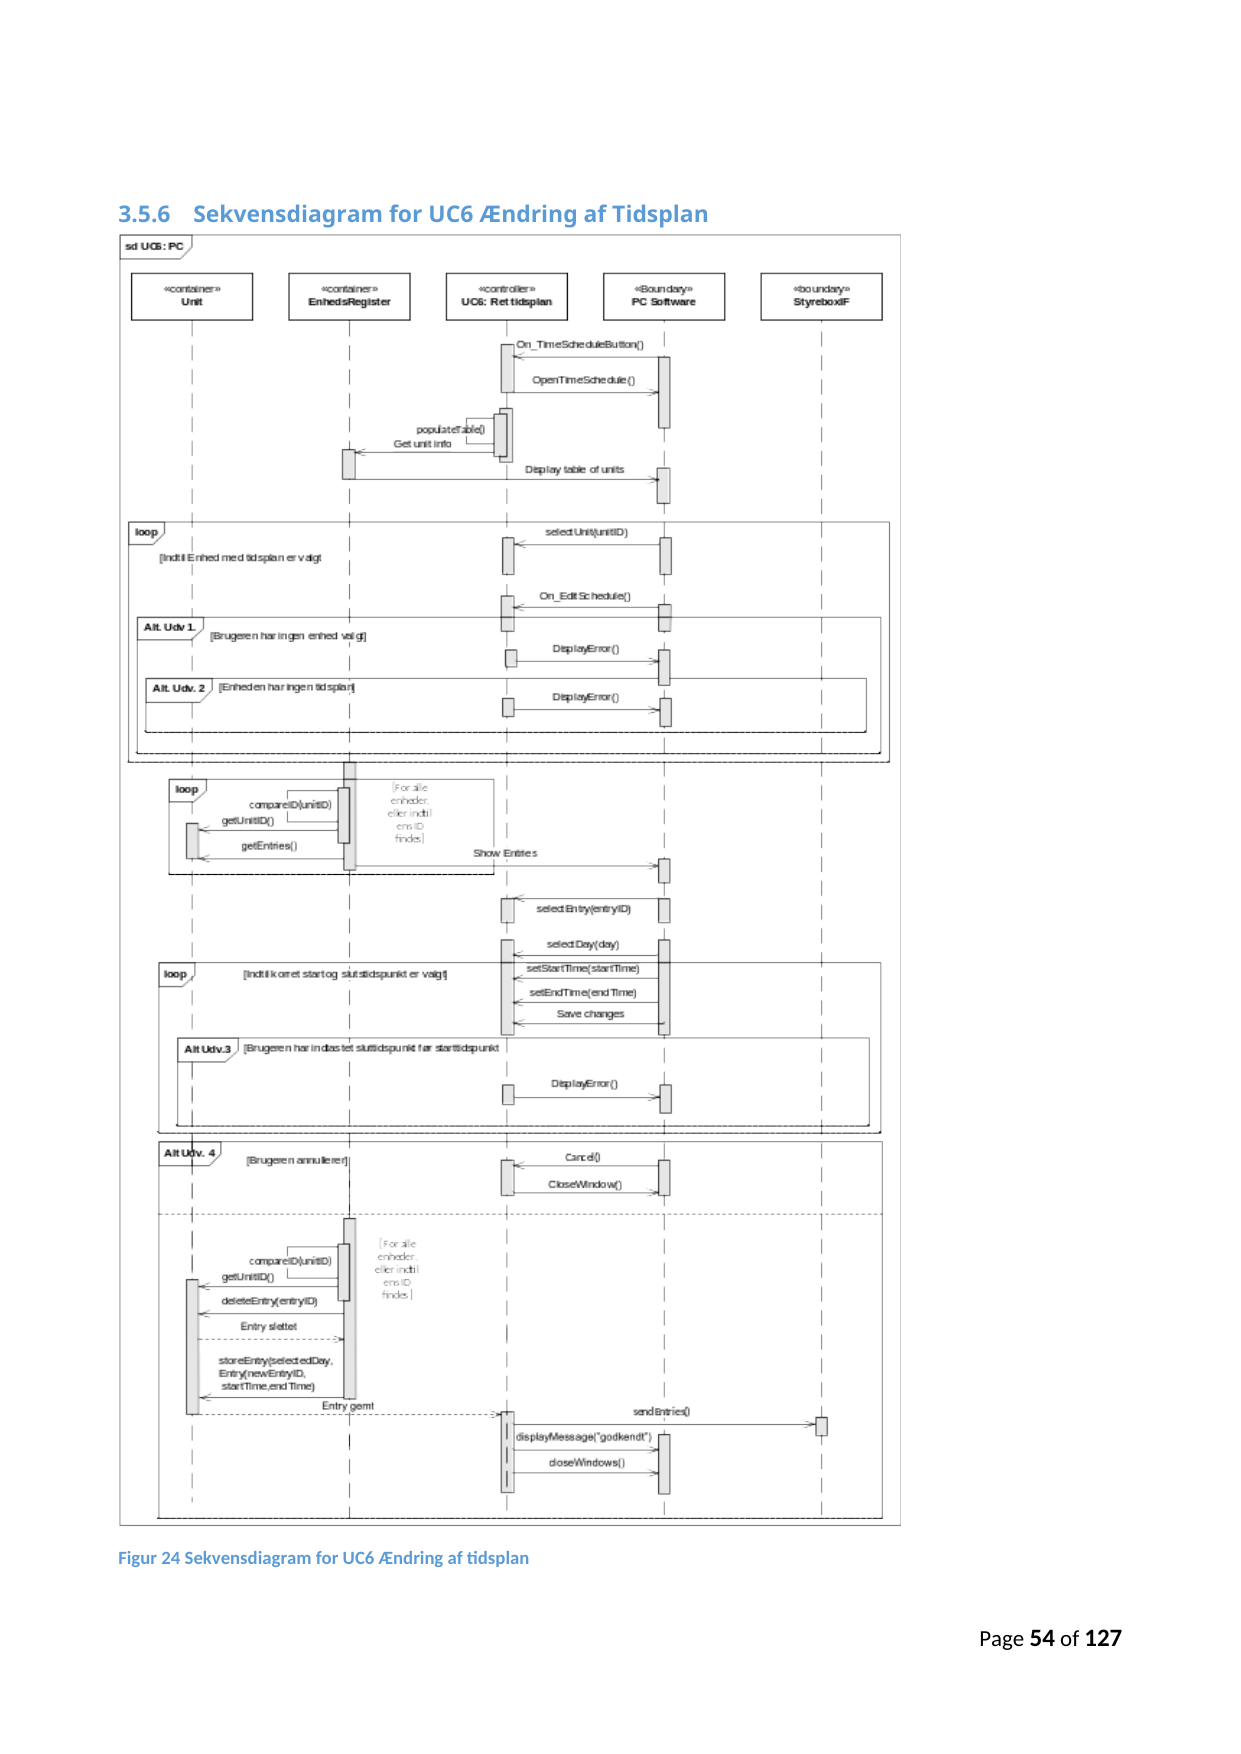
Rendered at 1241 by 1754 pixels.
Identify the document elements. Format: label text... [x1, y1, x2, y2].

text Figur 24 Sekvensdiagram for UC6 Ændring af tidsplan [118, 1546, 1122, 1569]
subtitle Sekvensdiagram for UC6 Ændring af Tidsplan [118, 198, 1122, 229]
